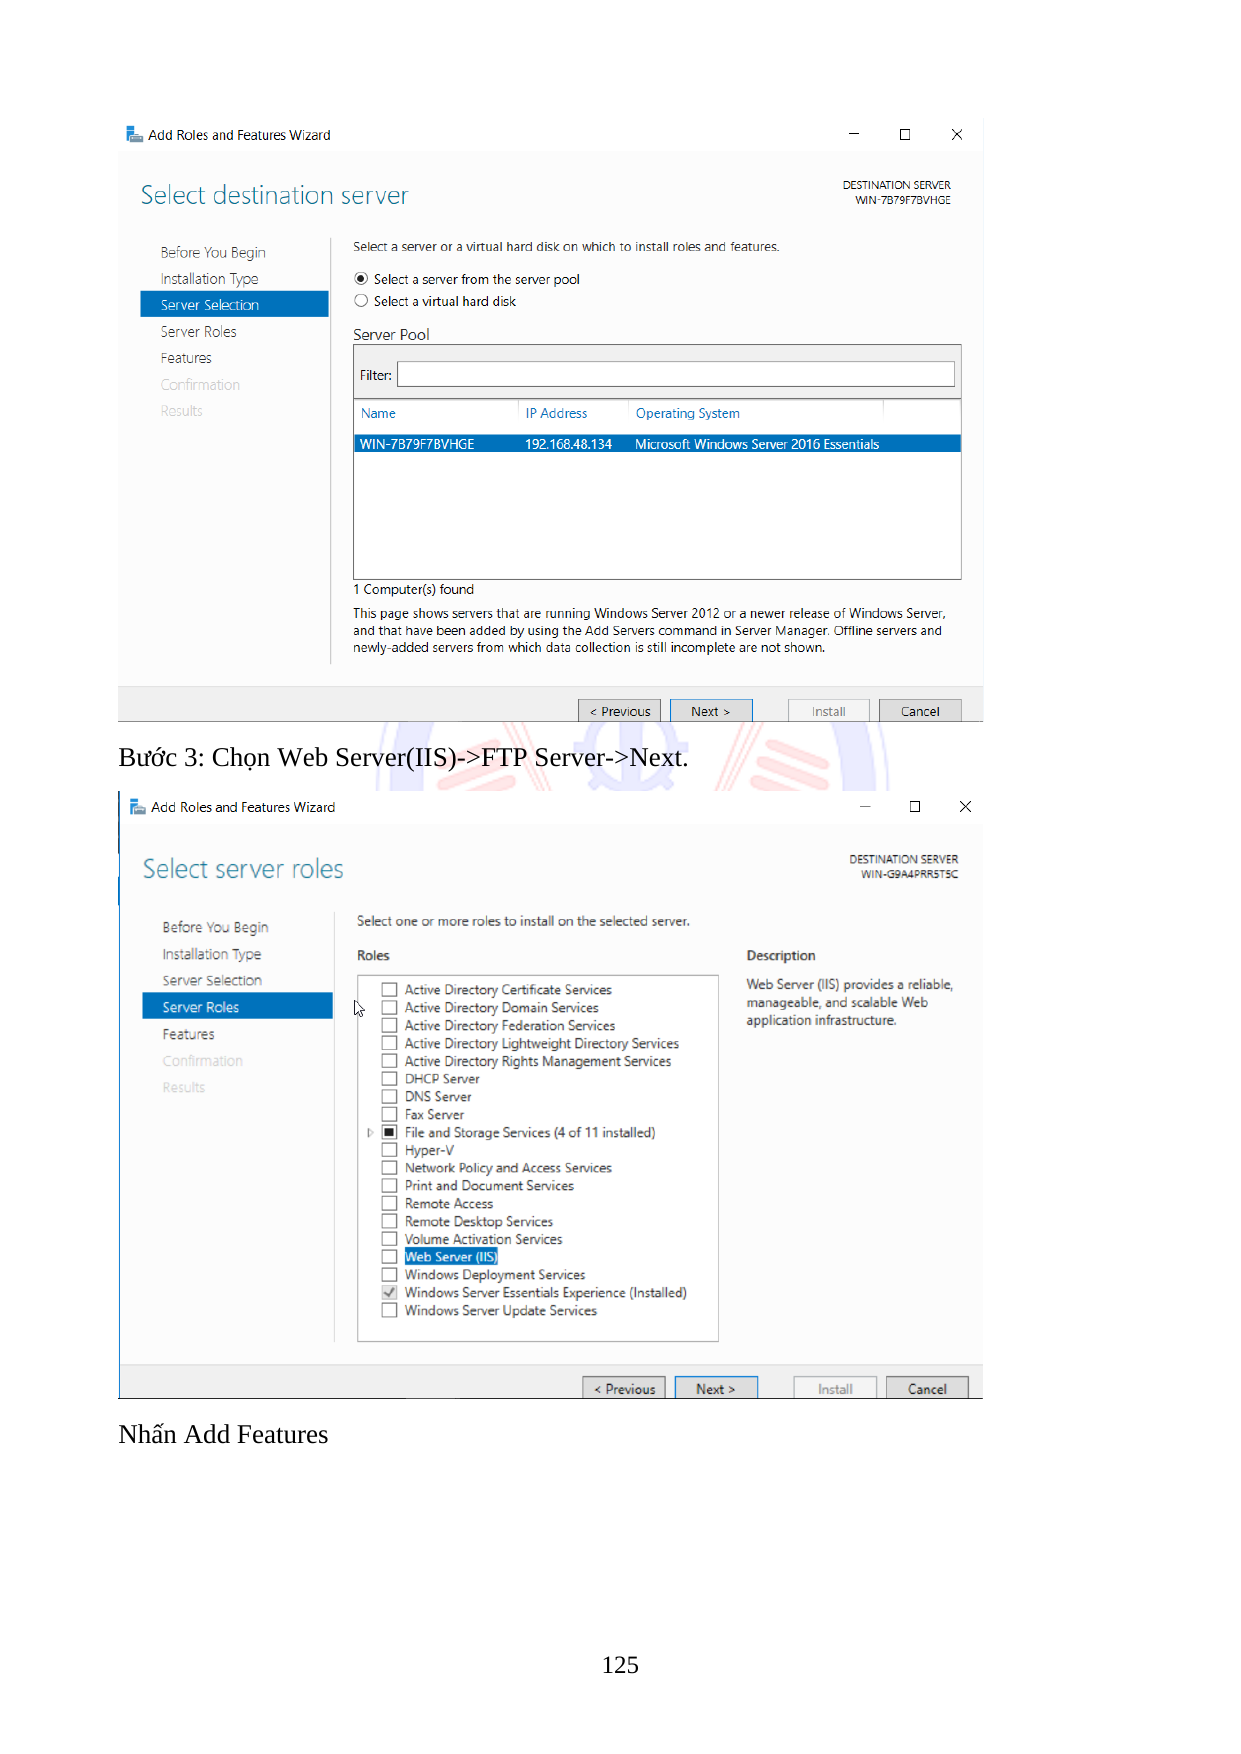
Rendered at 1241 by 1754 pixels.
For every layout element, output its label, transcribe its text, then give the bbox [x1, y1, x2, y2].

text Nhấn Add Features [118, 1418, 1122, 1449]
text Bước 3: Chọn Web Server(IIS)->FTP Server->Next. [118, 741, 1122, 772]
picture [118, 118, 984, 722]
picture [118, 791, 983, 1399]
